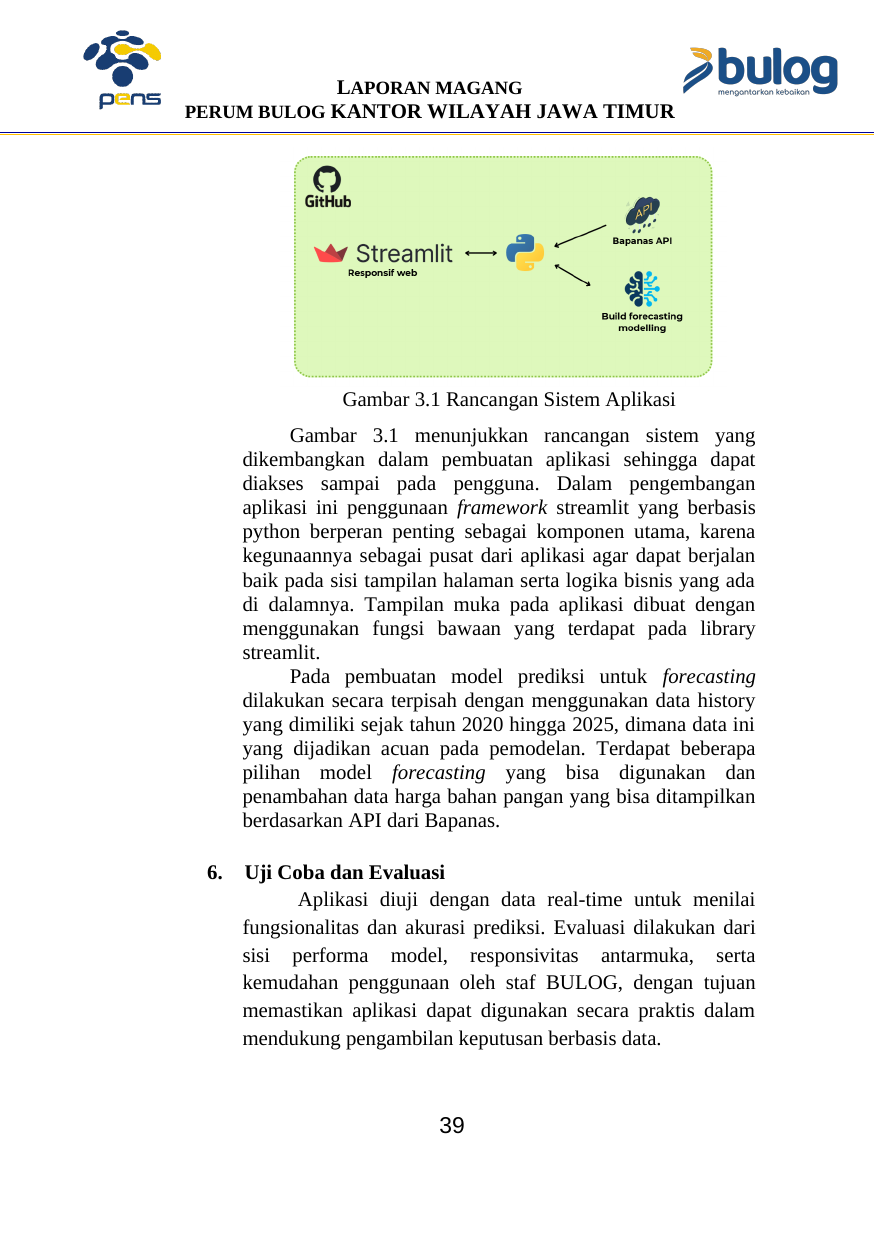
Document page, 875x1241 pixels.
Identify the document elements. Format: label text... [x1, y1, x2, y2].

text Gambar 3.1 Rancangan Sistem Aplikasi [148, 387, 756, 411]
picture [279, 147, 728, 387]
text Aplikasi diuji dengan data real-time untuk menilai fungsionalitas dan akurasi prediksi. Evaluasi dilakukan dari sisi performa model, responsivitas antarmuka, serta kemudahan penggunaan oleh staf BULOG, dengan tujuan memastikan aplikasi dapat digunakan secara praktis dalam mendukung pengambilan keputusan berbasis data. [242, 887, 756, 1049]
picture [76, 24, 170, 118]
picture [682, 46, 839, 97]
text Gambar 3.1 menunjukkan rancangan sistem yang dikembangkan dalam pembuatan aplikasi sehingga dapat diakses sampai pada pengguna. Dalam pengembangan aplikasi ini penggunaan framework streamlit yang berbasis python berperan penting sebagai komponen utama, karena kegunaannya sebagai pusat dari aplikasi agar dapat berjalan baik pada sisi tampilan halaman serta logika bisnis yang ada di dalamnya. Tampilan muka pada aplikasi dibuat dengan menggunakan fungsi bawaan yang terdapat pada library streamlit. [242, 423, 756, 664]
list Uji Coba dan Evaluasi [207, 860, 756, 884]
text Pada pembuatan model prediksi untuk forecasting dilakukan secara terpisah dengan menggunakan data history yang dimiliki sejak tahun 2020 hingga 2025, dimana data ini yang dijadikan acuan pada pemodelan. Terdapat beberapa pilihan model forecasting yang bisa digunakan dan penambahan data harga bahan pangan yang bisa ditampilkan berdasarkan API dari Bapanas. [242, 664, 756, 832]
